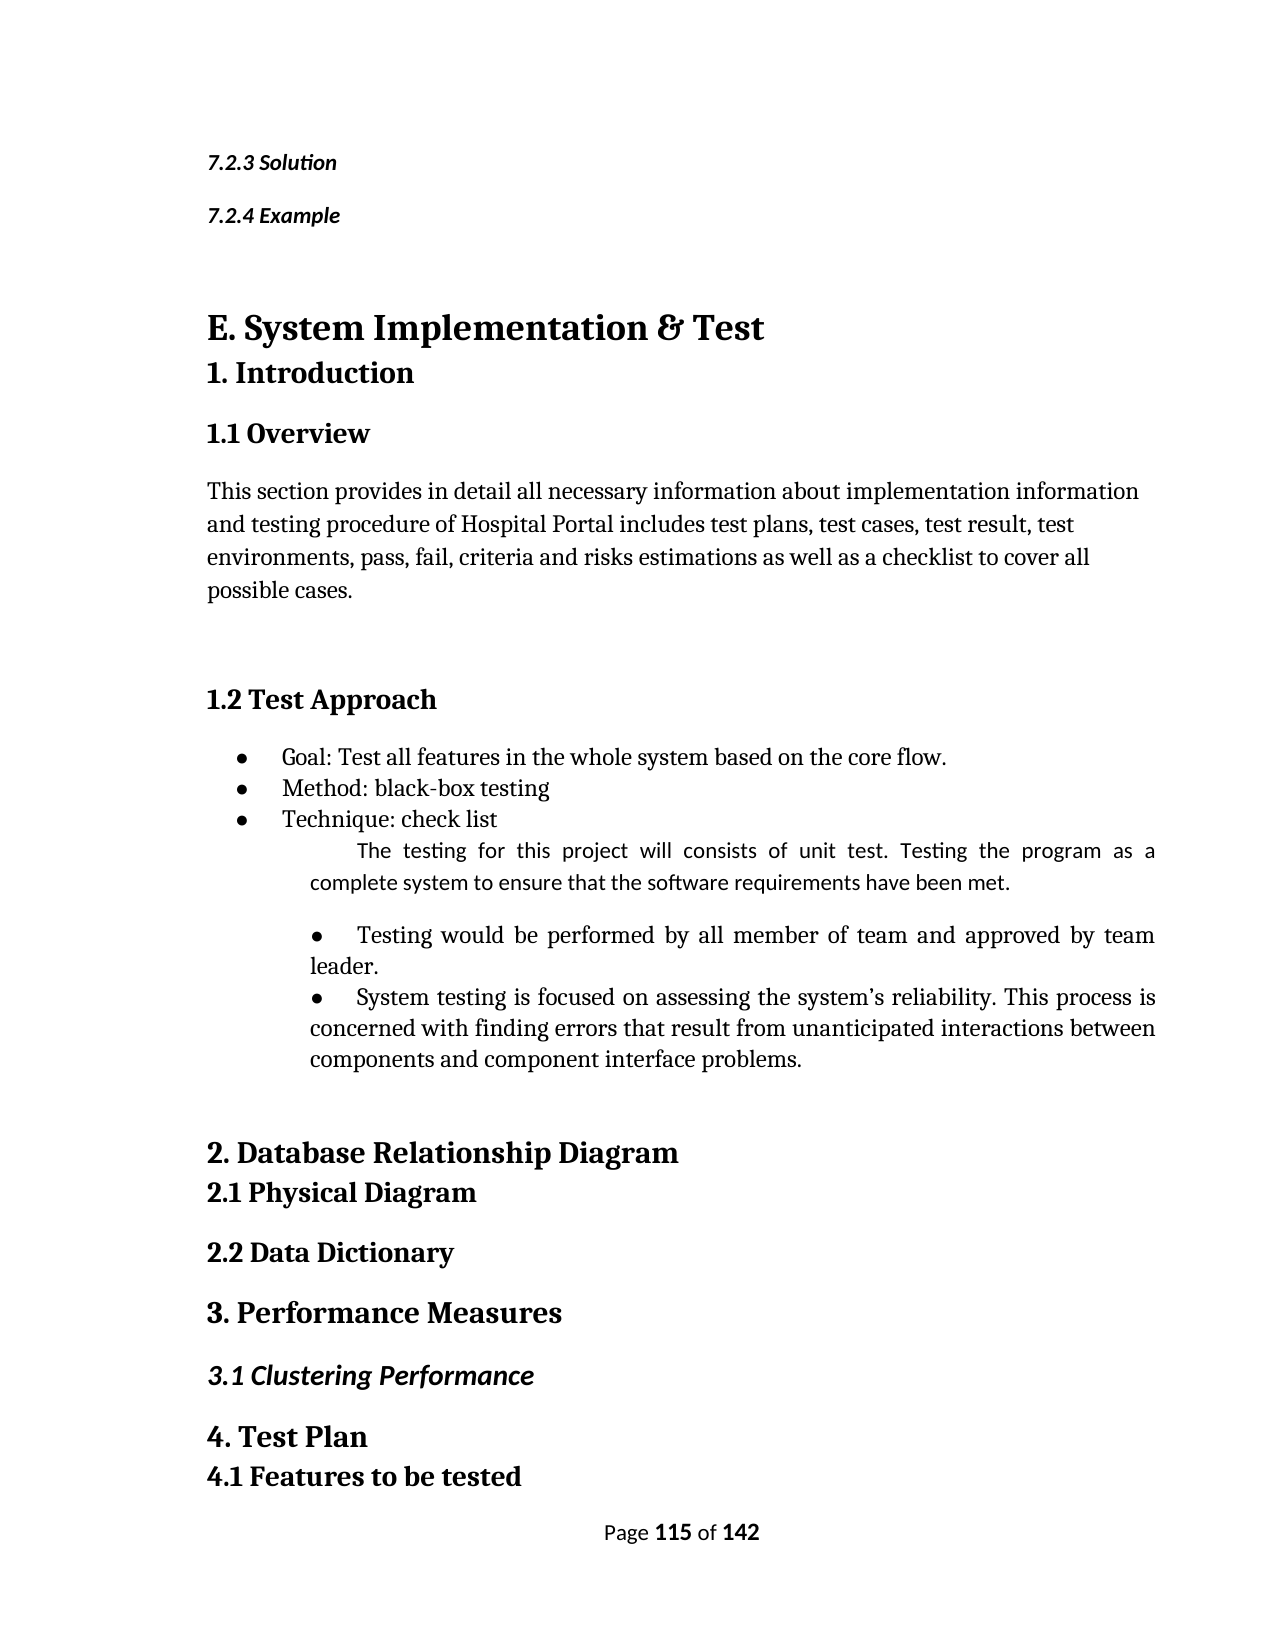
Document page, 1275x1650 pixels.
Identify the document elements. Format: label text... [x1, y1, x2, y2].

list System testing is focused on assessing the system’s reliability. This process is concerned with finding errors that result from unanticipated interactions between components and component interface problems. [310, 983, 1157, 1074]
text 7.2.4 Example [207, 201, 1157, 229]
text 1.2 Test Approach [207, 683, 1157, 717]
text 4. Test Plan 4.1 Features to be tested [207, 1419, 1157, 1494]
list Testing would be performed by all member of team and approved by team leader. [310, 921, 1157, 981]
list Goal: Test all features in the whole system based on the core flow. [207, 743, 1157, 772]
text 2.2 Data Dictionary [207, 1236, 1157, 1269]
text 3.1 Clustering Performance [207, 1357, 1157, 1393]
list Method: black-box testing [207, 774, 1157, 803]
text 7.2.3 Solution [207, 148, 1157, 176]
text E. System Implementation & Test 1. Introduction [207, 307, 1157, 391]
list Technique: check list [207, 805, 1157, 834]
text The testing for this project will consists of unit test. Testing the program as a complete system to ensure that the software requirements have been met. [310, 836, 1157, 896]
text This section provides in detail all necessary information about implementation information and testing procedure of Hospital Portal includes test plans, test cases, test result, test environments, pass, fail, criteria and risks estimations as well as a checklist to cover all possible cases. [207, 477, 1157, 604]
text 1.1 Overview [207, 417, 1157, 451]
text 3. Performance Measures [207, 1295, 1157, 1331]
text 2. Database Relationship Diagram 2.1 Physical Diagram [207, 1136, 1157, 1210]
